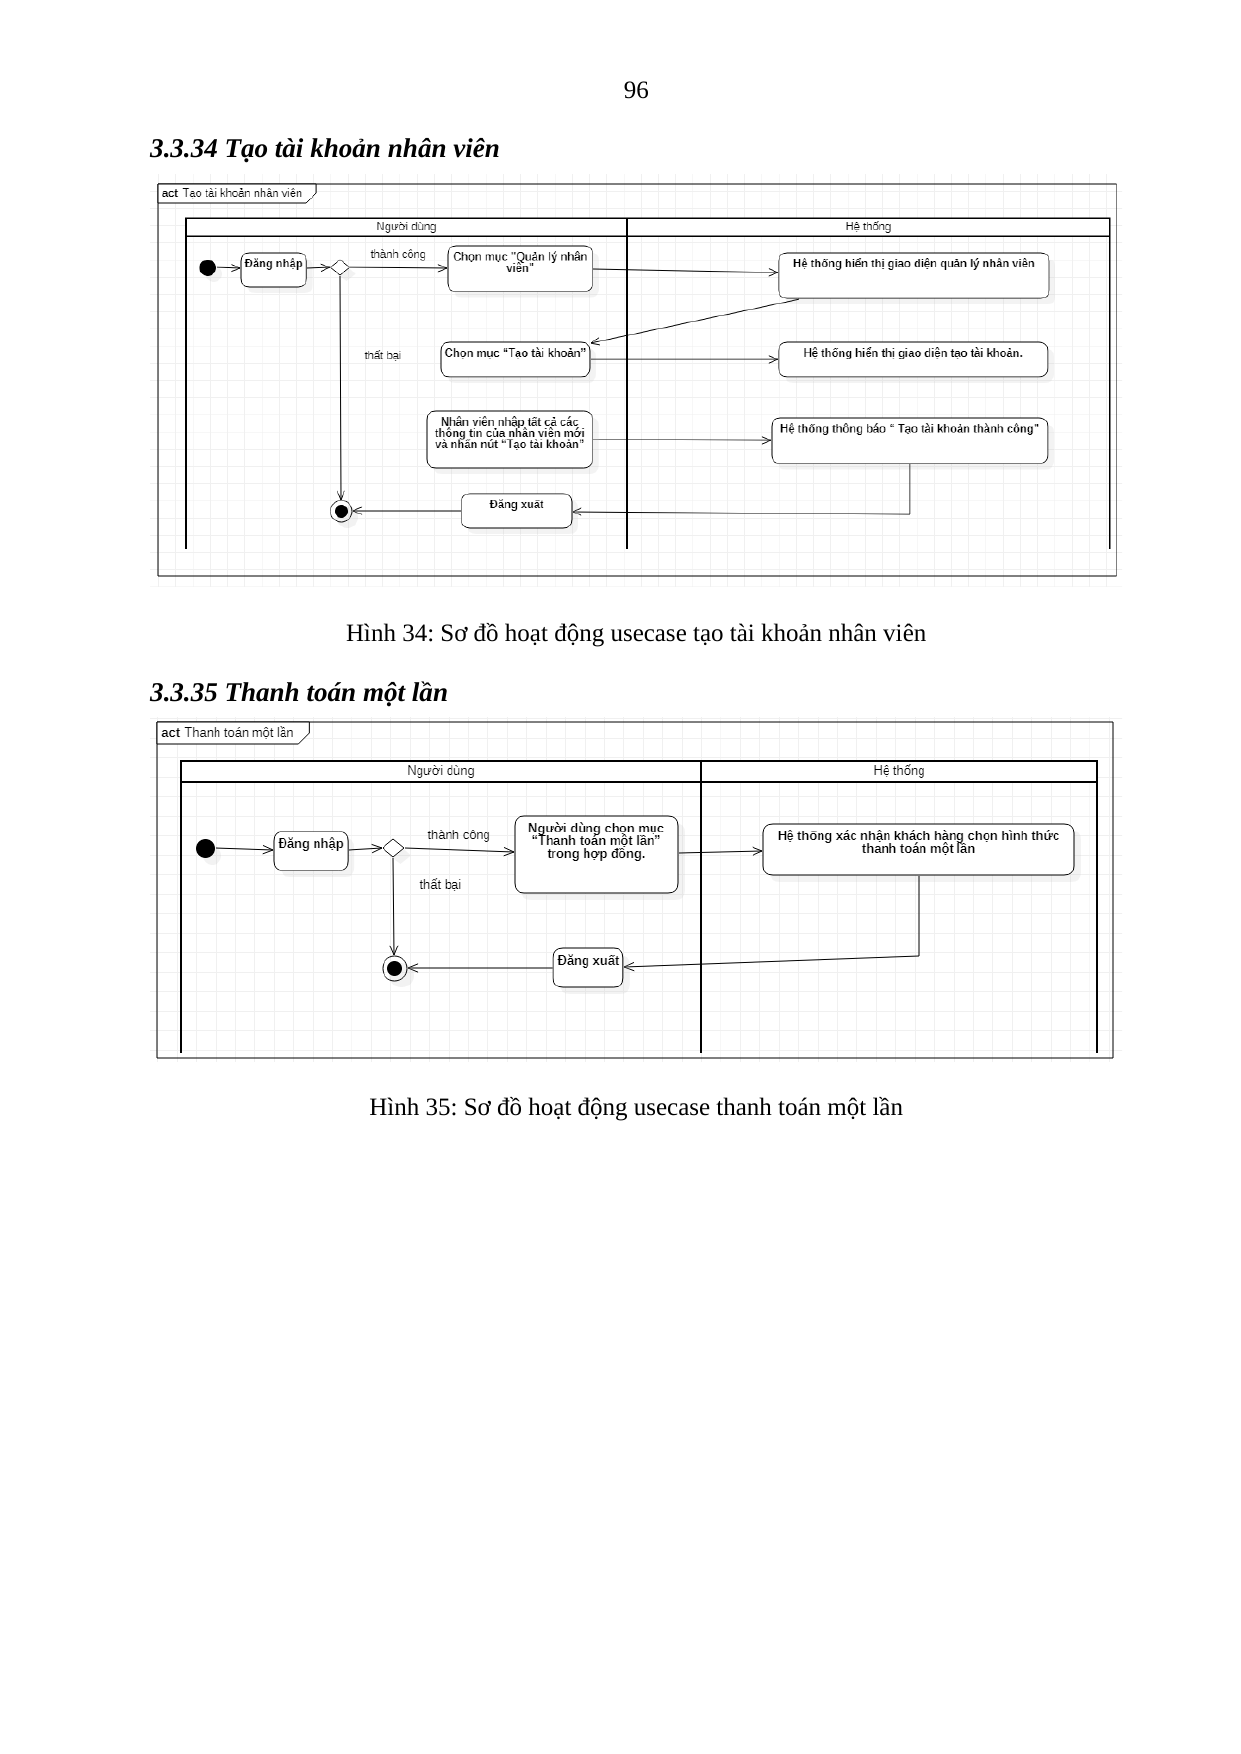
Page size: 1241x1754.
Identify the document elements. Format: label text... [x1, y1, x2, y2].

subtitle 3.3.34 Tạo tài khoản nhân viên [150, 132, 1122, 164]
subtitle 3.3.35 Thanh toán một lần [150, 676, 1122, 707]
text Hình 35: Sơ đồ hoạt động usecase thanh toán một lần [150, 1092, 1122, 1121]
picture [150, 717, 1123, 1062]
text Hình 34: Sơ đồ hoạt động usecase tạo tài khoản nhân viên [150, 618, 1122, 647]
picture [150, 174, 1123, 587]
